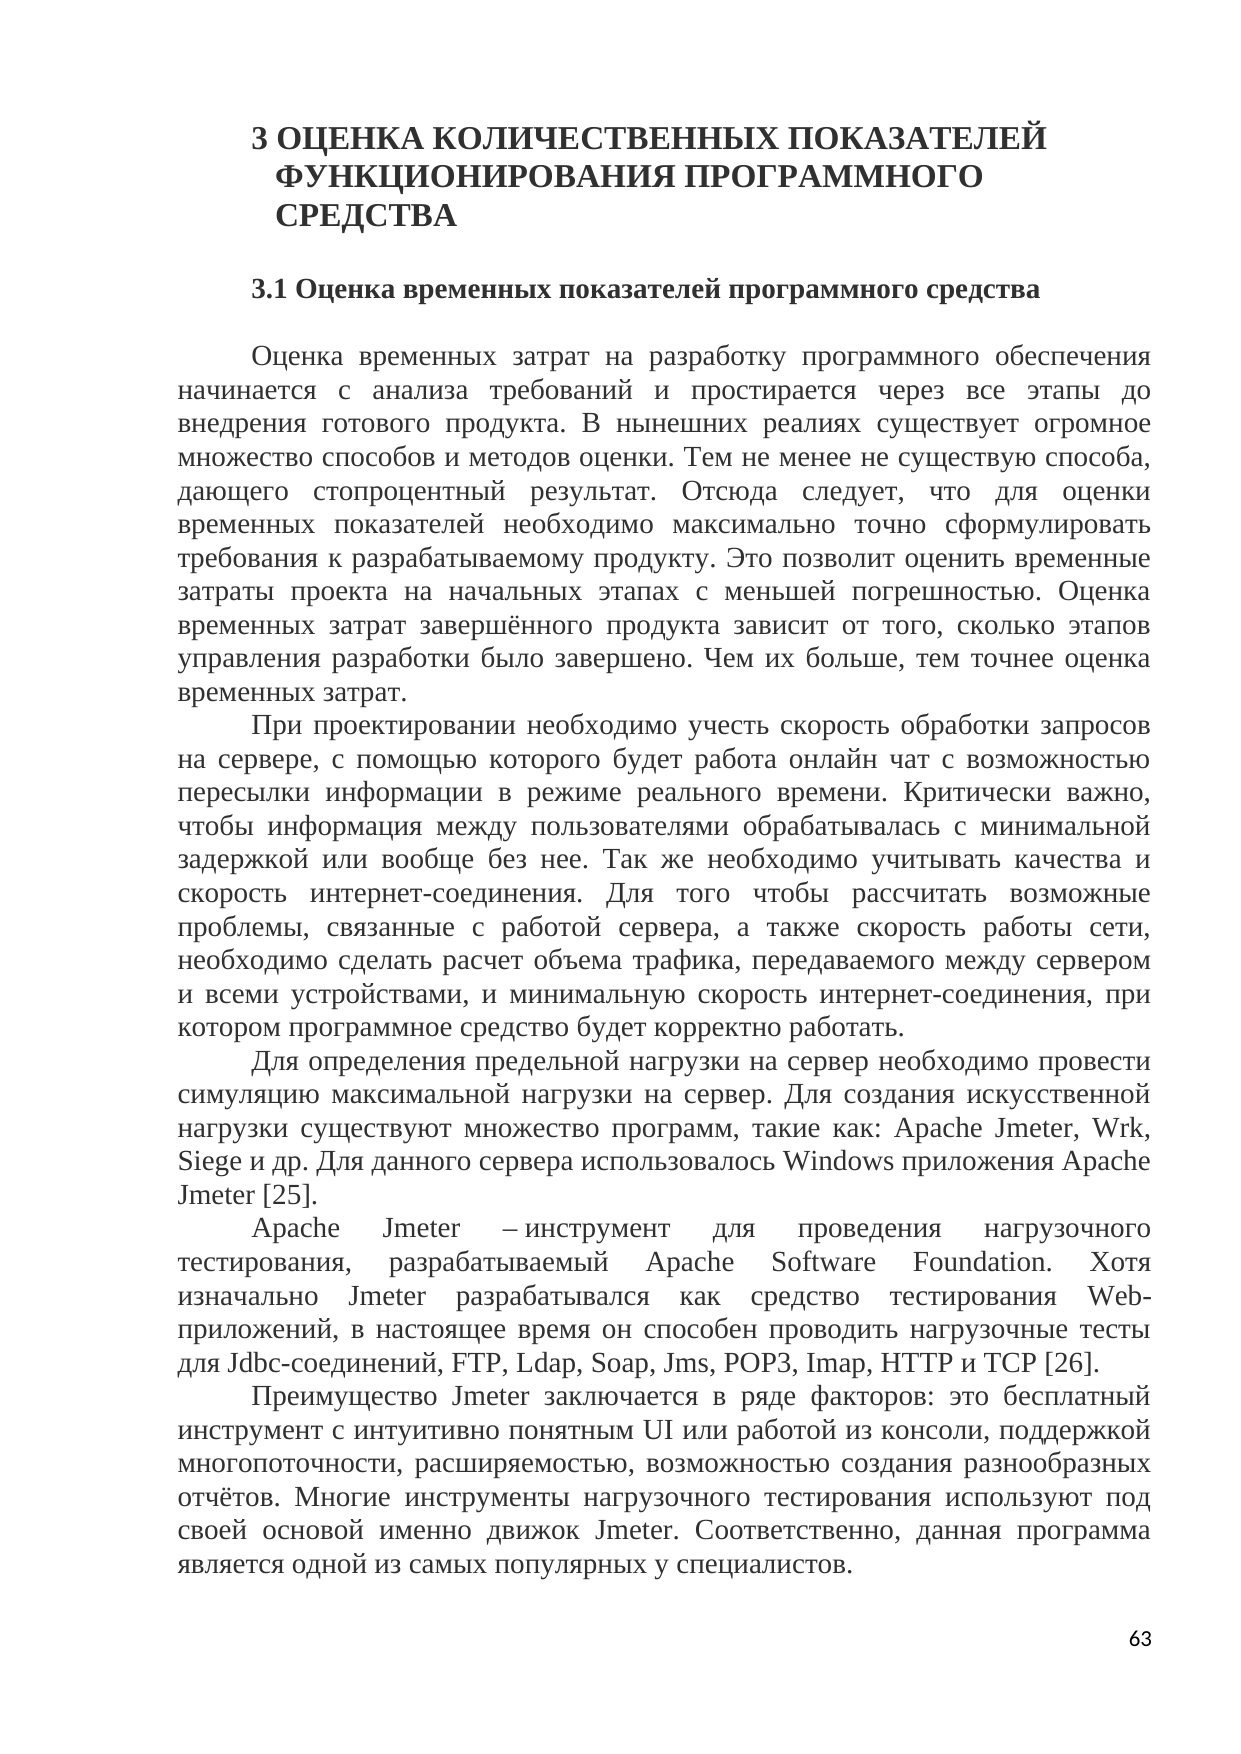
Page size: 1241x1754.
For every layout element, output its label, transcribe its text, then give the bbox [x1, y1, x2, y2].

text Преимущество Jmeter заключается в ряде факторов: это бесплатный инструмент с интуитивно понятным UI или работой из консоли, поддержкой многопоточности, расширяемостью, возможностью создания разнообразных отчётов. Многие инструменты нагрузочного тестирования используют под своей основой именно движок Jmeter. Соответственно, данная программа является одной из самых популярных у специалистов. [177, 1378, 1152, 1579]
text При проектировании необходимо учесть скорость обработки запросов на сервере, с помощью которого будет работа онлайн чат с возможностью пересылки информации в режиме реального времени. Критически важно, чтобы информация между пользователями обрабатывалась с минимальной задержкой или вообще без нее. Так же необходимо учитывать качества и скорость интернет-соединения. Для того чтобы рассчитать возможные проблемы, связанные с работой сервера, а также скорость работы сети, необходимо сделать расчет объема трафика, передаваемого между сервером и всеми устройствами, и минимальную скорость интернет-соединения, при котором программное средство будет корректно работать. [177, 707, 1152, 1043]
text Для определения предельной нагрузки на сервер необходимо провести симуляцию максимальной нагрузки на сервер. Для создания искусственной нагрузки существуют множество программ, такие как: Apache Jmeter, Wrk, Siege и др. Для данного сервера использовалось Windows приложения Apache Jmeter [25]. [177, 1043, 1152, 1211]
text 3 ОЦЕНКА КОЛИЧЕСТВЕННЫХ ПОКАЗАТЕЛЕЙ ФУНКЦИОНИРОВАНИЯ ПРОГРАММНОГО СРЕДСТВА [251, 118, 1152, 233]
text Оценка временных затрат на разработку программного обеспечения начинается с анализа требований и простирается через все этапы до внедрения готового продукта. В нынешних реалиях существует огромное множество способов и методов оценки. Тем не менее не существую способа, дающего стопроцентный результат. Отсюда следует, что для оценки временных показателей необходимо максимально точно сформулировать требования к разрабатываемому продукту. Это позволит оценить временные затраты проекта на начальных этапах с меньшей погрешностью. Оценка временных затрат завершённого продукта зависит от того, сколько этапов управления разработки было завершено. Чем их больше, тем точнее оценка временных затрат. [177, 338, 1152, 707]
text Apache Jmeter – инструмент для проведения нагрузочного тестирования, разрабатываемый Apache Software Foundation. Хотя изначально Jmeter разрабатывался как средство тестирования Web-приложений, в настоящее время он способен проводить нагрузочные тесты для Jdbc-соединений, FTP, Ldap, Soap, Jms, POP3, Imap, HTTP и TCP [26]. [177, 1211, 1152, 1378]
text 3.1 Оценка временных показателей программного средства [177, 271, 1152, 305]
